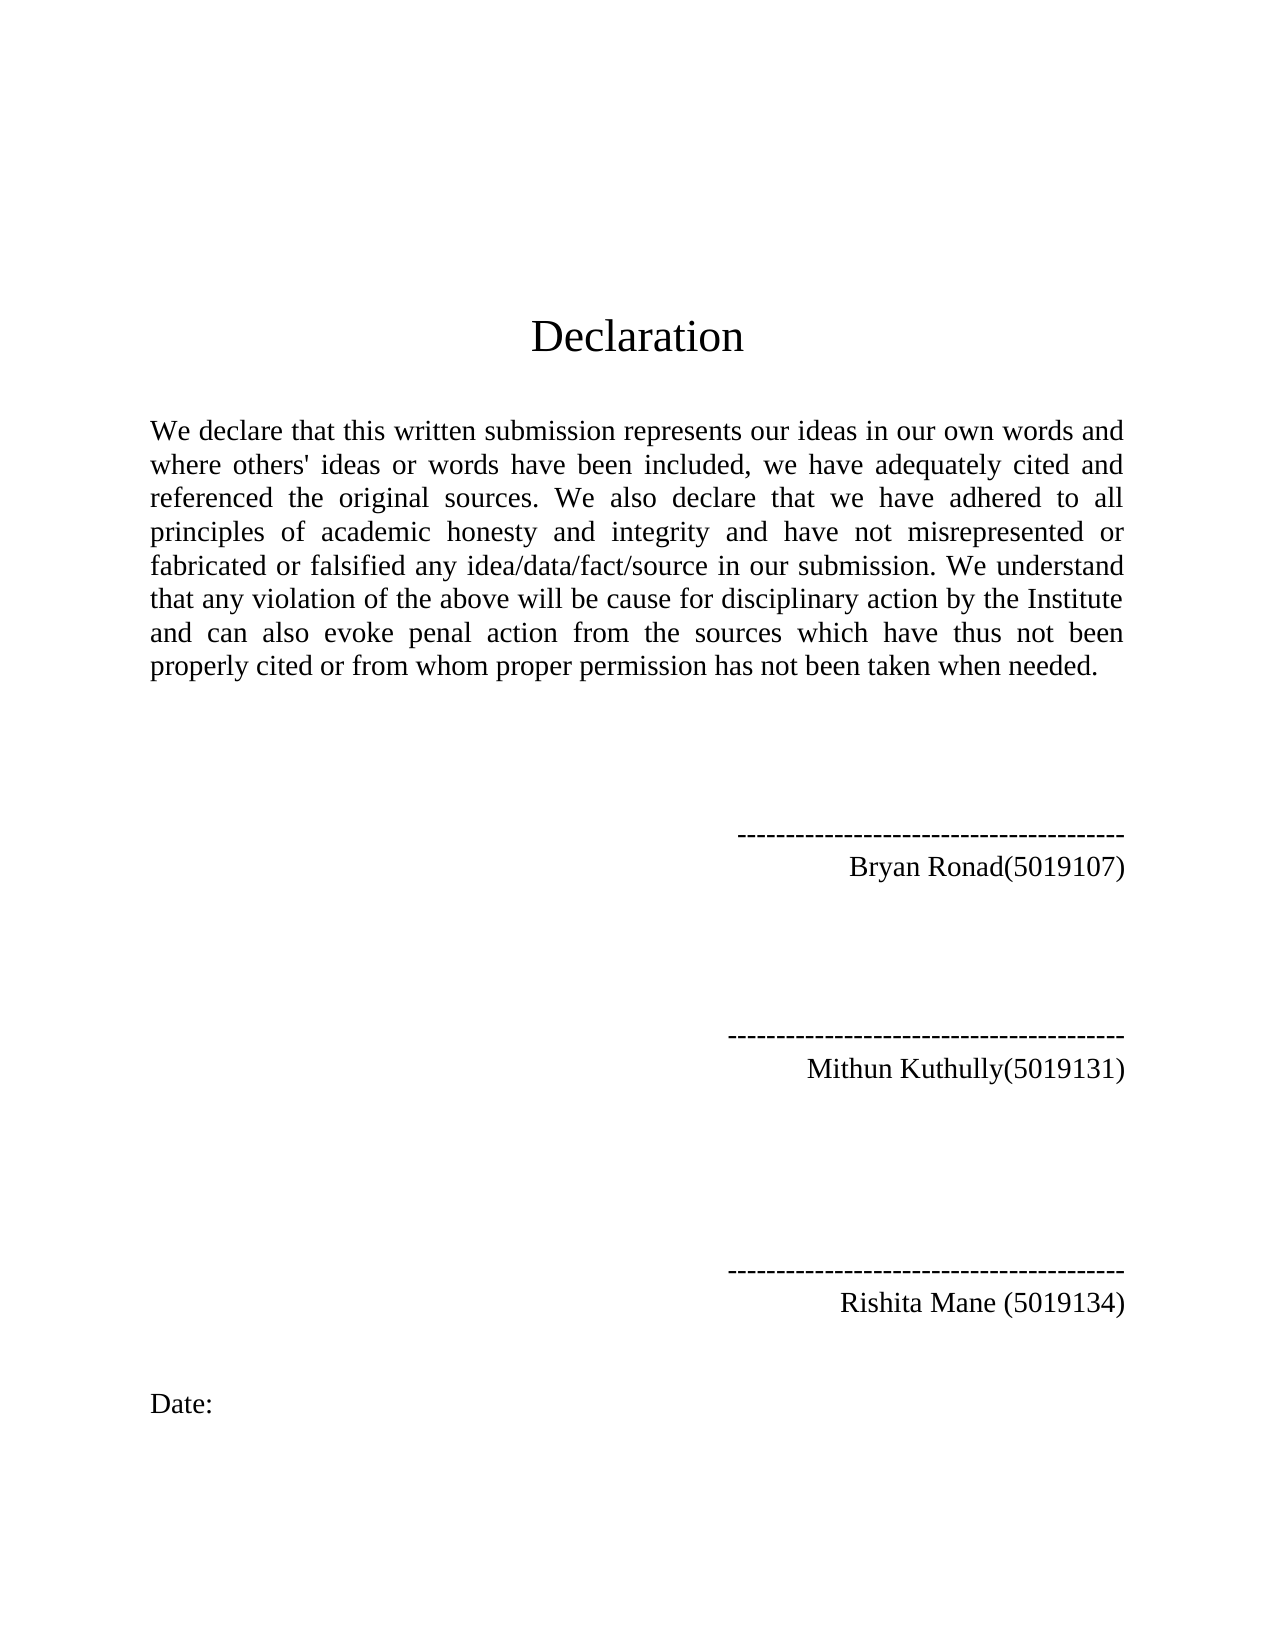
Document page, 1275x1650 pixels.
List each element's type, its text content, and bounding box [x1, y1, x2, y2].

text Declaration [150, 308, 1125, 361]
text Date: [150, 1386, 1125, 1420]
text Bryan Ronad(5019107) [150, 849, 1125, 883]
text Mithun Kuthully(5019131) [150, 1051, 1125, 1084]
text Rishita Mane (5019134) [150, 1286, 1125, 1319]
text We declare that this written submission represents our ideas in our own words and where others' ideas or words have been included, we have adequately cited and referenced the original sources. We also declare that we have adhered to all principles of academic honesty and integrity and have not misrepresented or fabricated or falsified any idea/data/fact/source in our submission. We understand that any violation of the above will be cause for disciplinary action by the Institute and can also evoke penal action from the sources which have thus not been properly cited or from whom proper permission has not been taken when needed. [150, 413, 1125, 682]
text ----------------------------------------- [150, 1017, 1125, 1051]
text ---------------------------------------- [150, 816, 1125, 849]
text ----------------------------------------- [150, 1252, 1125, 1286]
